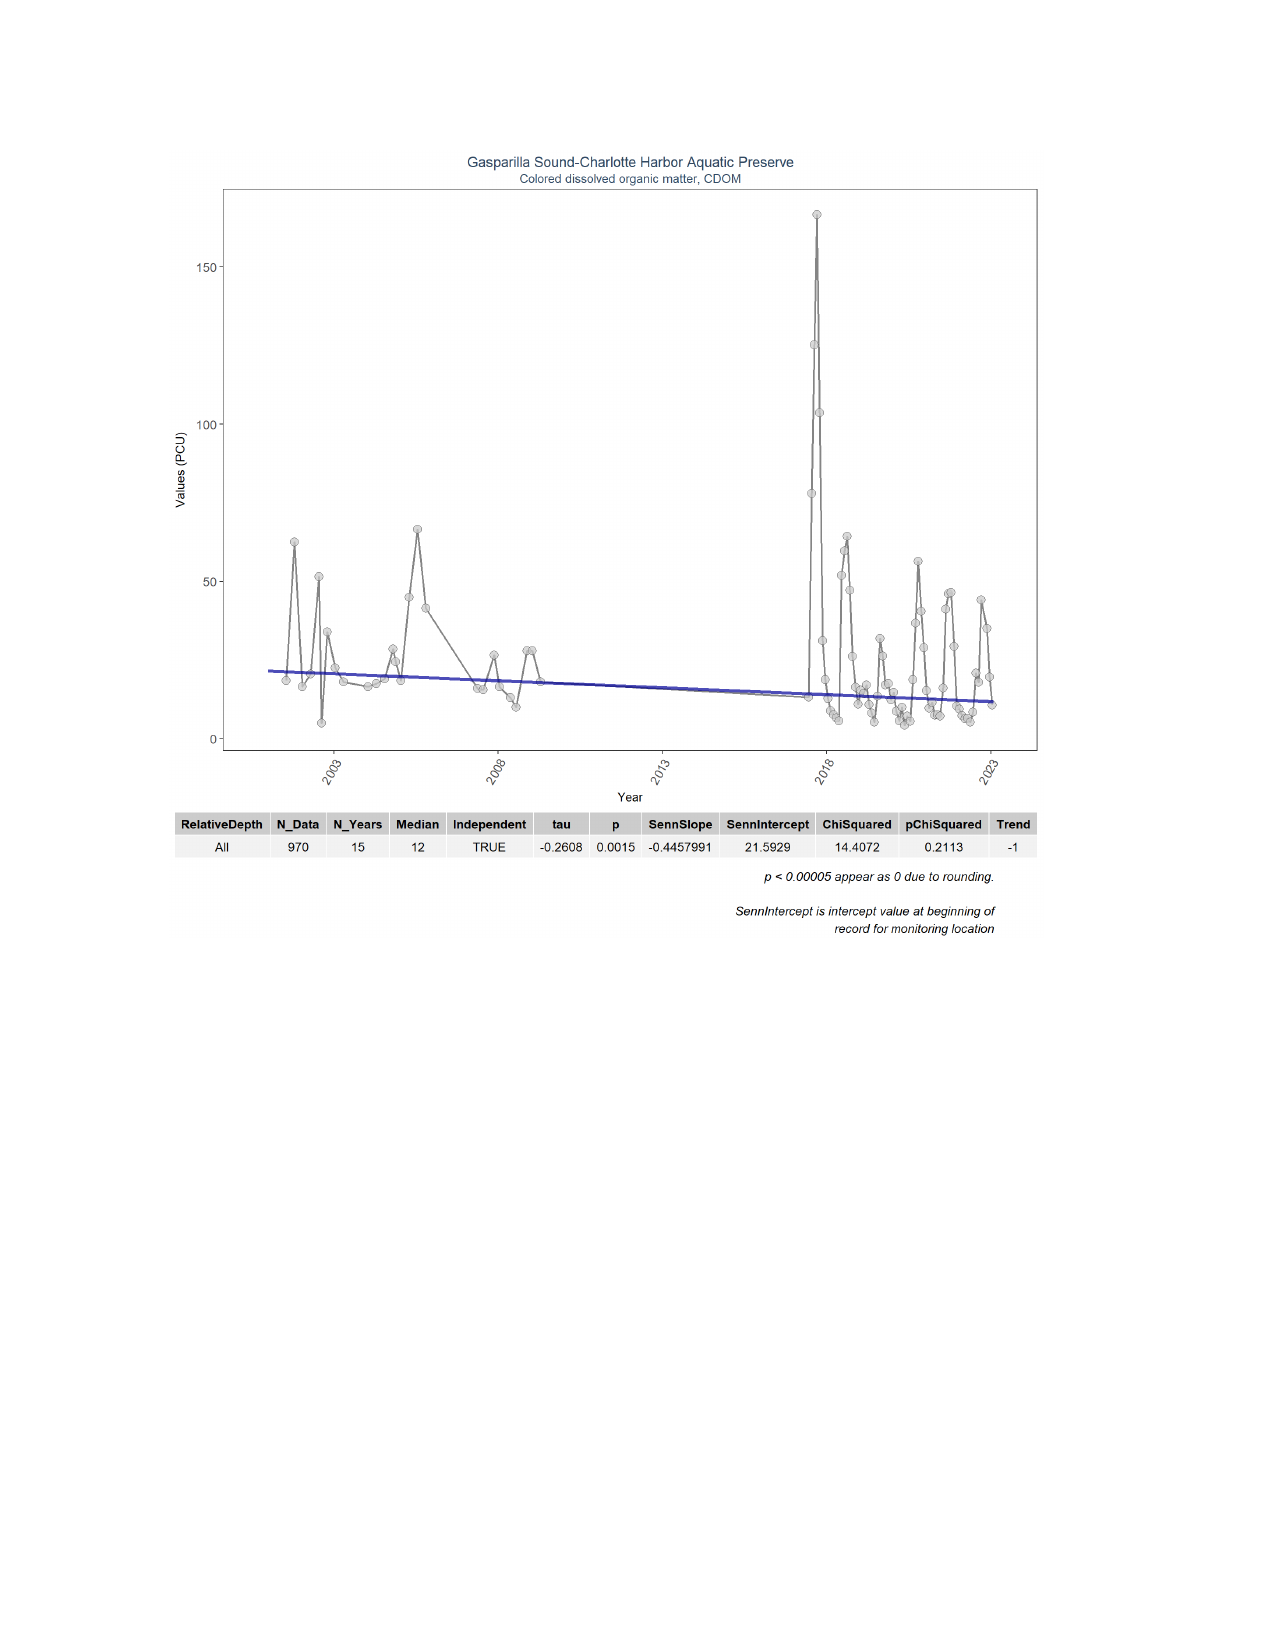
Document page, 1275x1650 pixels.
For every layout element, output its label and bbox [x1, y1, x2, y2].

picture [168, 150, 1044, 938]
